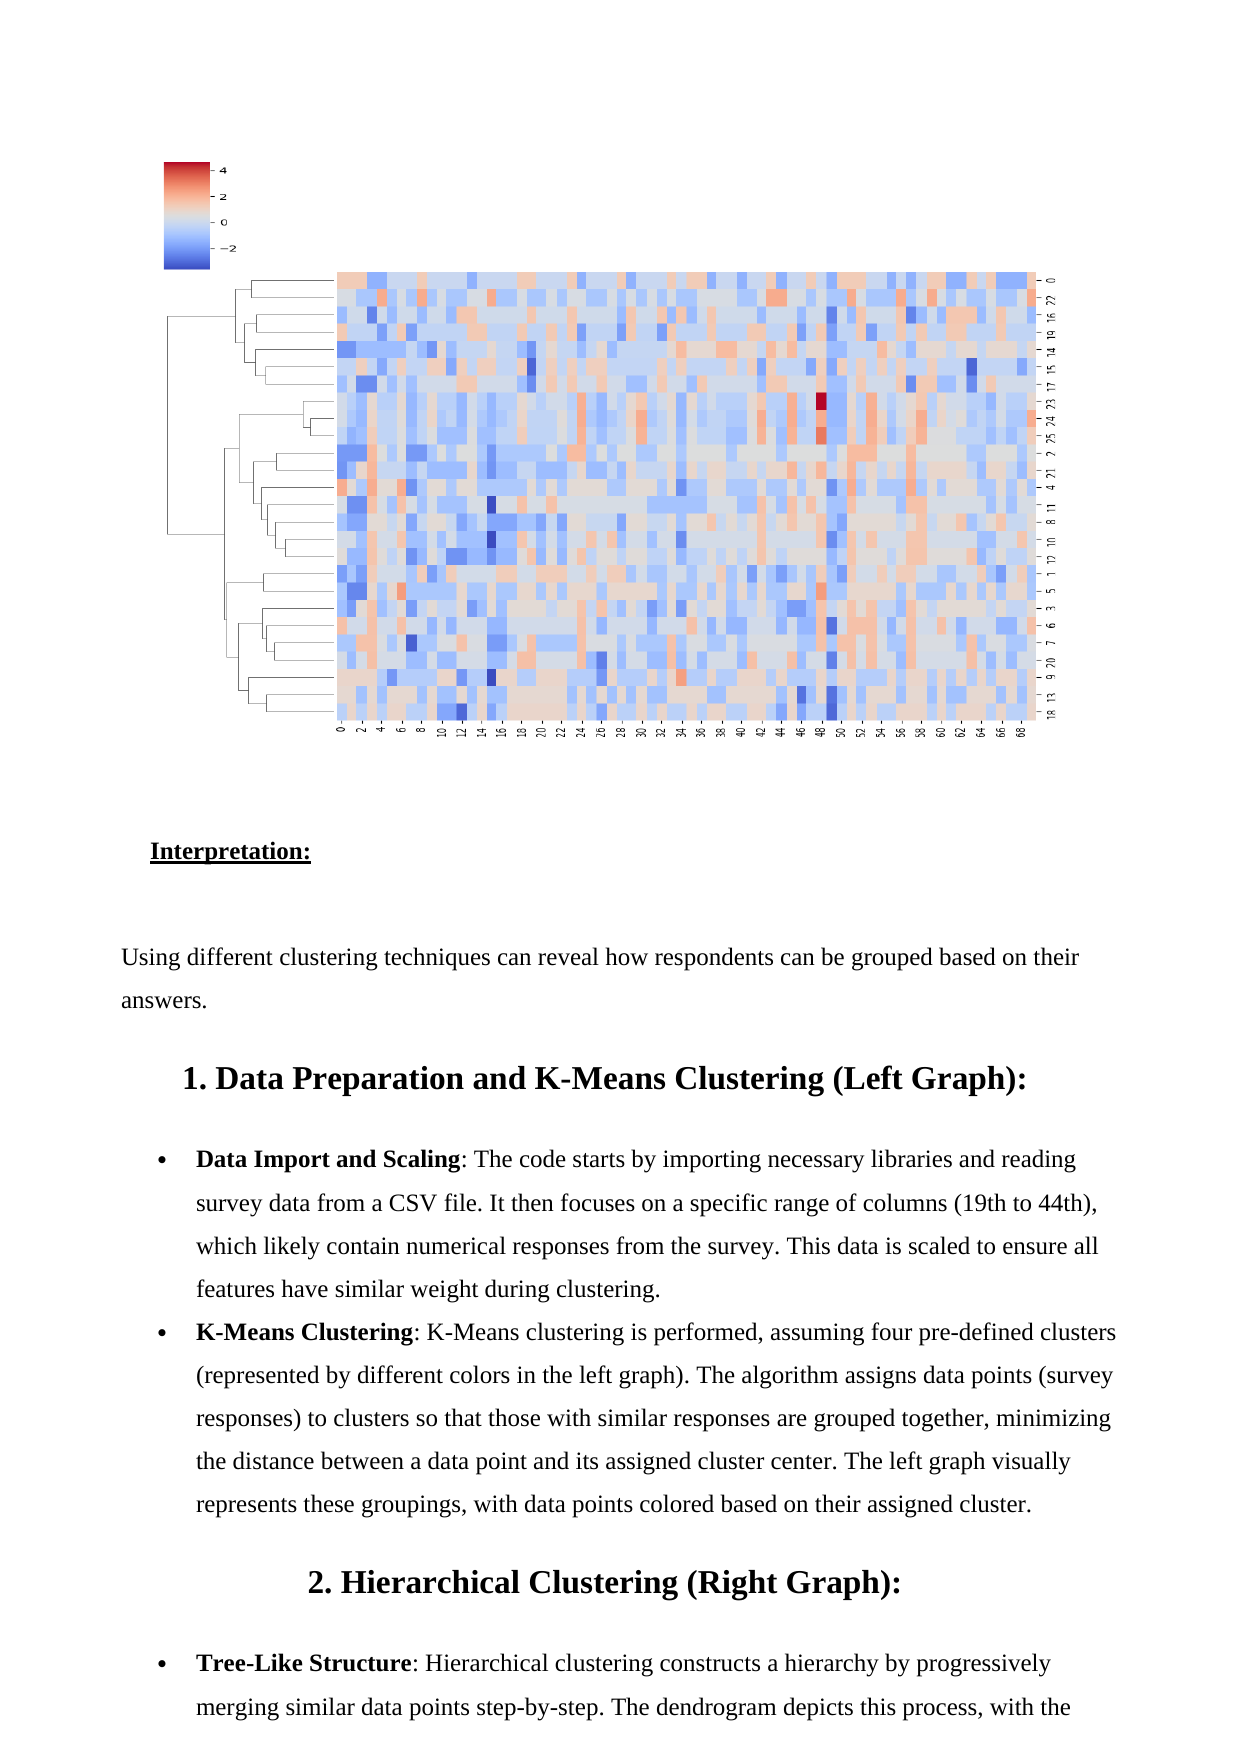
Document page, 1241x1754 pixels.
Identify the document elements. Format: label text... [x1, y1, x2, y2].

list Data Import and Scaling: The code starts by importing necessary libraries and reading survey data from a CSV file. It then focuses on a specific range of columns (19th to 44th), which likely contain numerical responses from the survey. This data is scaled to ensure all features have similar weight during clustering. [158, 1144, 1132, 1303]
list K-Means Clustering: K-Means clustering is performed, assuming four pre-defined clusters (represented by different colors in the left graph). The algorithm assigns data points (survey responses) to clusters so that those with similar responses are grouped together, minimizing the distance between a data point and its assigned cluster center. The left graph visually represents these groupings, with data points colored based on their assigned cluster. [158, 1346, 1132, 1547]
picture [163, 162, 1056, 737]
text Using different clustering techniques can reveal how respondents can be grouped based on their answers. [121, 942, 1132, 1014]
subtitle 1. Data Preparation and K-Means Clustering (Left Graph): [150, 1058, 1060, 1096]
subtitle 2. Hierarchical Clustering (Right Graph): [150, 1591, 1060, 1629]
text Interpretation: [150, 836, 1132, 864]
